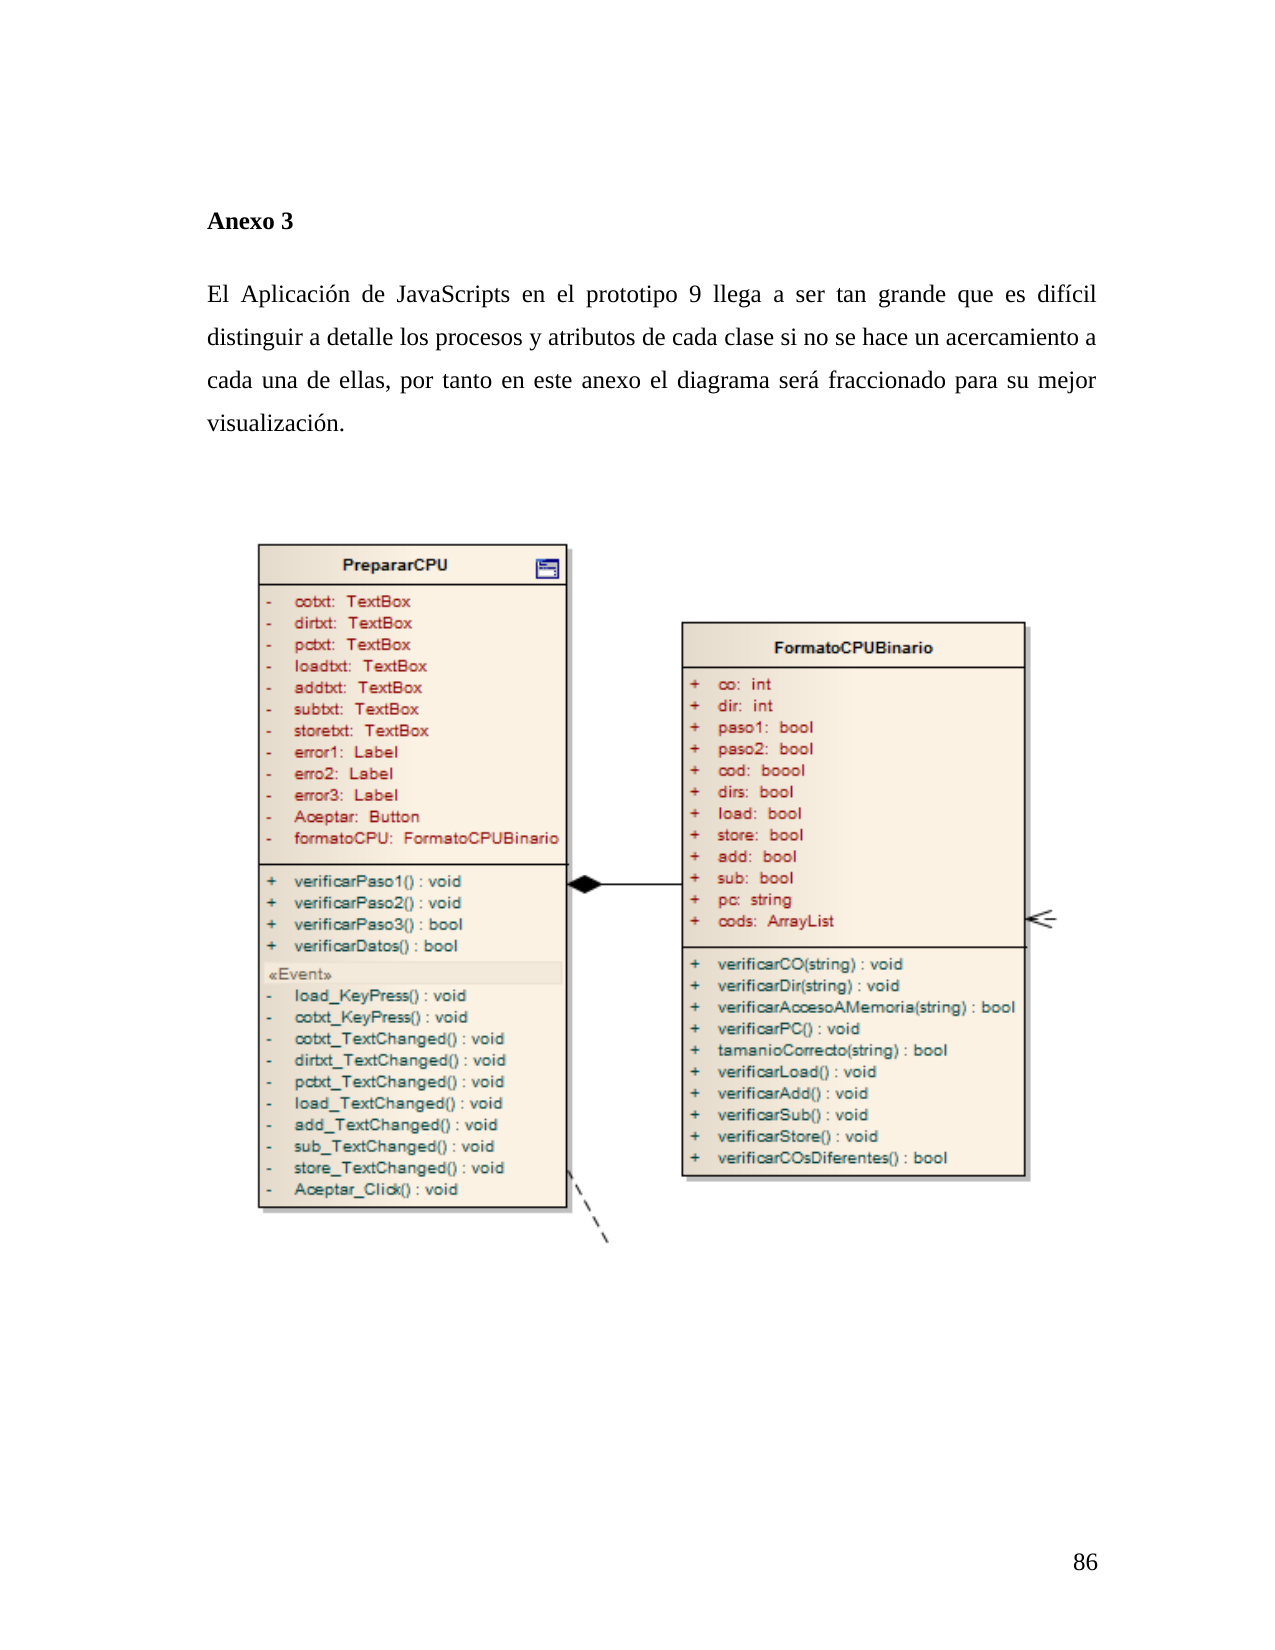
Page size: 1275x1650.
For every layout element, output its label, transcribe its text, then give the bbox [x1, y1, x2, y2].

subtitle Anexo 3 [207, 206, 1098, 235]
picture [245, 536, 1059, 1244]
text El Aplicación de JavaScripts en el prototipo 9 llega a ser tan grande que es difícil distinguir a detalle los procesos y atributos de cada clase si no se hace un acercamiento a cada una de ellas, por tanto en este anexo el diagrama será fraccionado para su mejor visualización. [207, 279, 1098, 437]
